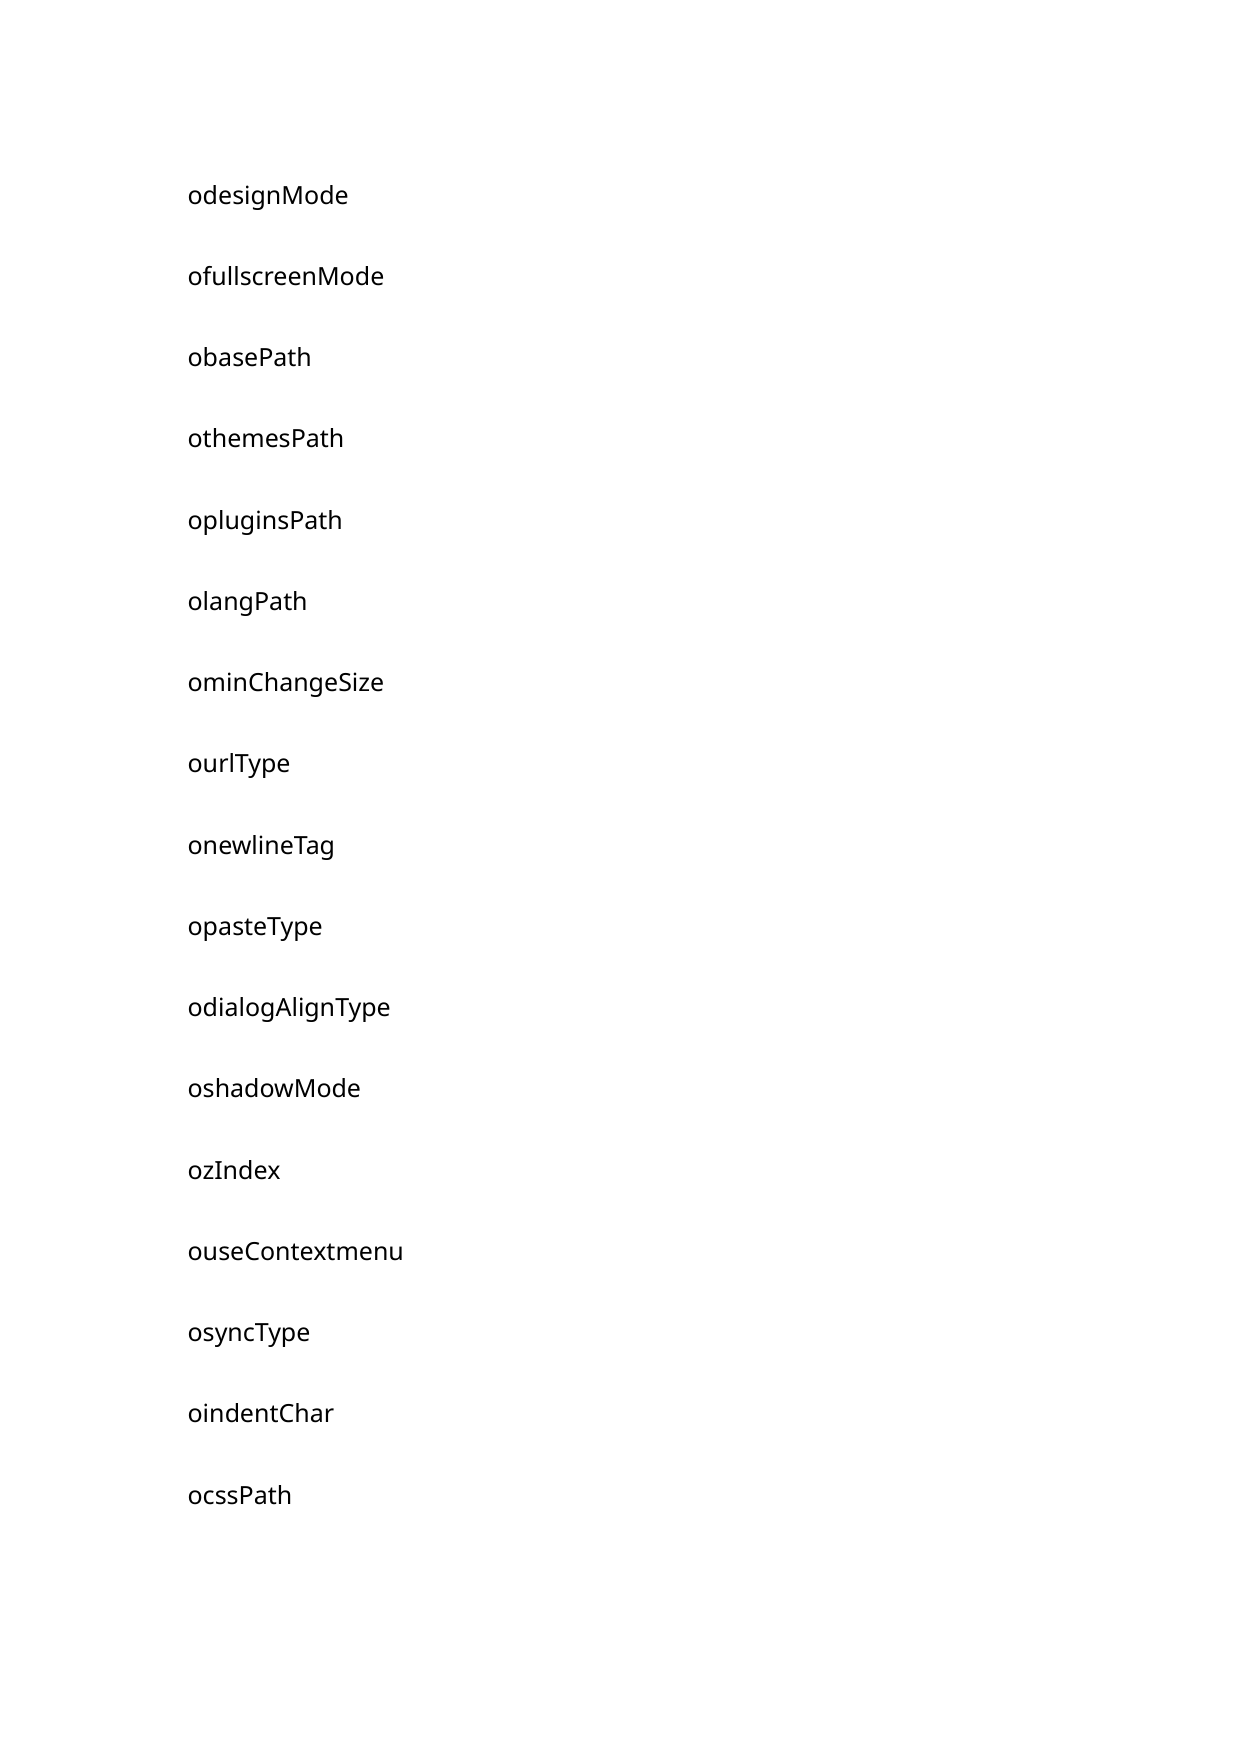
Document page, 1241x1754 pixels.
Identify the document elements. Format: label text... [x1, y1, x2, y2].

text oindentChar [187, 1381, 1053, 1446]
text ouseContextmenu [187, 1218, 1053, 1283]
text oshadowMode [187, 1056, 1053, 1121]
text onewlineTag [187, 812, 1053, 877]
text opluginsPath [187, 487, 1053, 552]
text opasteType [187, 893, 1053, 958]
text olangPath [187, 568, 1053, 633]
text ocssPath [187, 1462, 1053, 1527]
text ominChangeSize [187, 649, 1053, 714]
text odialogAlignType [187, 974, 1053, 1039]
text ofullscreenMode [187, 243, 1053, 308]
text ozIndex [187, 1137, 1053, 1202]
text ourlType [187, 731, 1053, 796]
text odesignMode [187, 162, 1053, 227]
text osyncType [187, 1299, 1053, 1364]
text othemesPath [187, 406, 1053, 471]
text obasePath [187, 324, 1053, 389]
